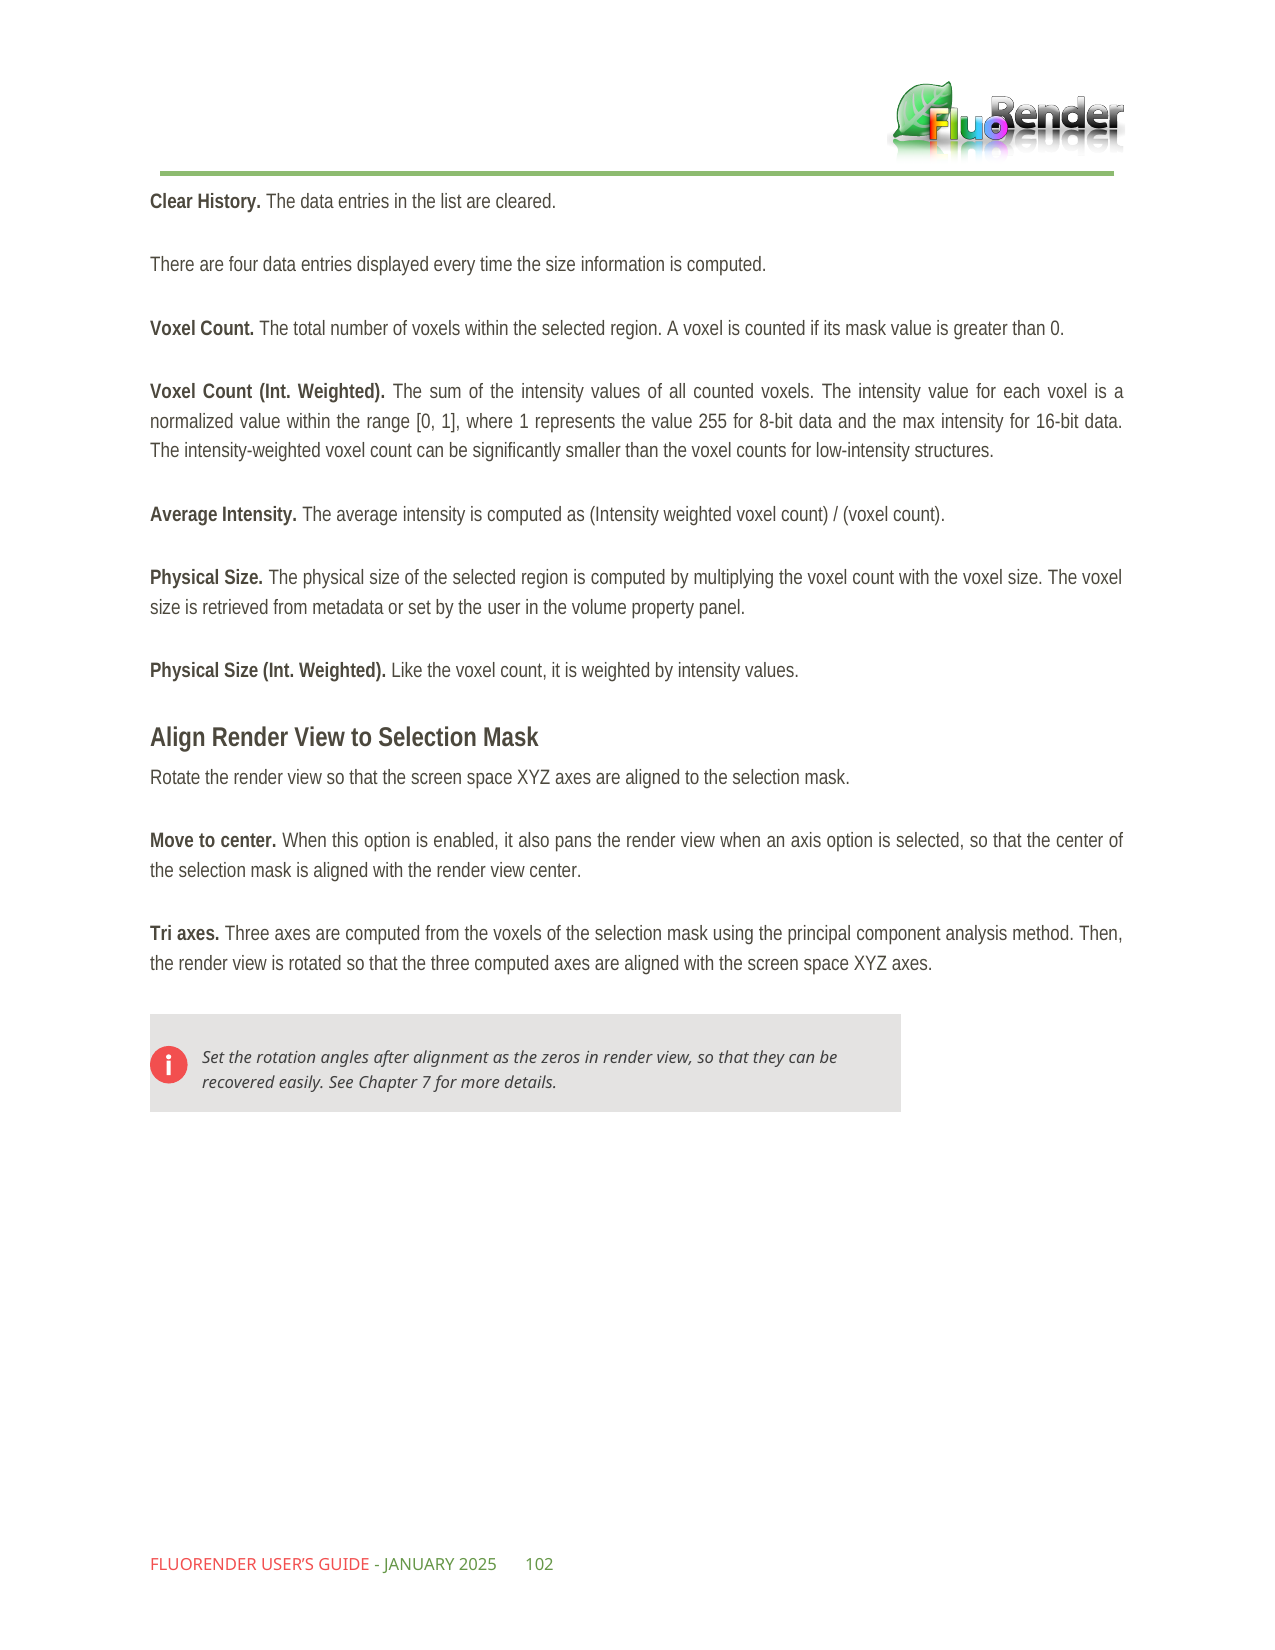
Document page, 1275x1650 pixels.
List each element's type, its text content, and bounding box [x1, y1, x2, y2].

text Rotate the render view so that the screen space XYZ axes are aligned to the selection mask. [150, 765, 1125, 789]
text Physical Size (Int. Weighted). Like the voxel count, it is weighted by intensity values. [150, 658, 1125, 682]
text Tri axes. Three axes are computed from the voxels of the selection mask using the principal component analysis method. Then, the render view is rotated so that the three computed axes are aligned with the screen space XYZ axes. [150, 921, 1125, 975]
subtitle Align Render View to Selection Mask [150, 721, 1125, 752]
picture [887, 75, 1125, 165]
text Clear History. The data entries in the list are cleared. [150, 189, 1125, 213]
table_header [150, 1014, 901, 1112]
text Move to center. When this option is enabled, it also pans the render view when an axis option is selected, so that the center of the selection mask is aligned with the render view center. [150, 828, 1125, 882]
text Physical Size. The physical size of the selected region is computed by multiplying the voxel count with the voxel size. The voxel size is retrieved from metadata or set by the user in the volume property panel. [150, 565, 1125, 619]
text Voxel Count (Int. Weighted). The sum of the intensity values of all counted voxels. The intensity value for each voxel is a normalized value within the range [0, 1], where 1 represents the value 255 for 8-bit data and the max intensity for 16-bit data. The intensity-weighted voxel count can be significantly smaller than the voxel counts for low-intensity structures. [150, 379, 1125, 462]
text Voxel Count. The total number of voxels within the selected region. A voxel is counted if its mask value is greater than 0. [150, 315, 1125, 339]
text There are four data entries displayed every time the size information is computed. [150, 252, 1125, 276]
text Average Intensity. The average intensity is computed as (Intensity weighted voxel count) / (voxel count). [150, 502, 1125, 526]
